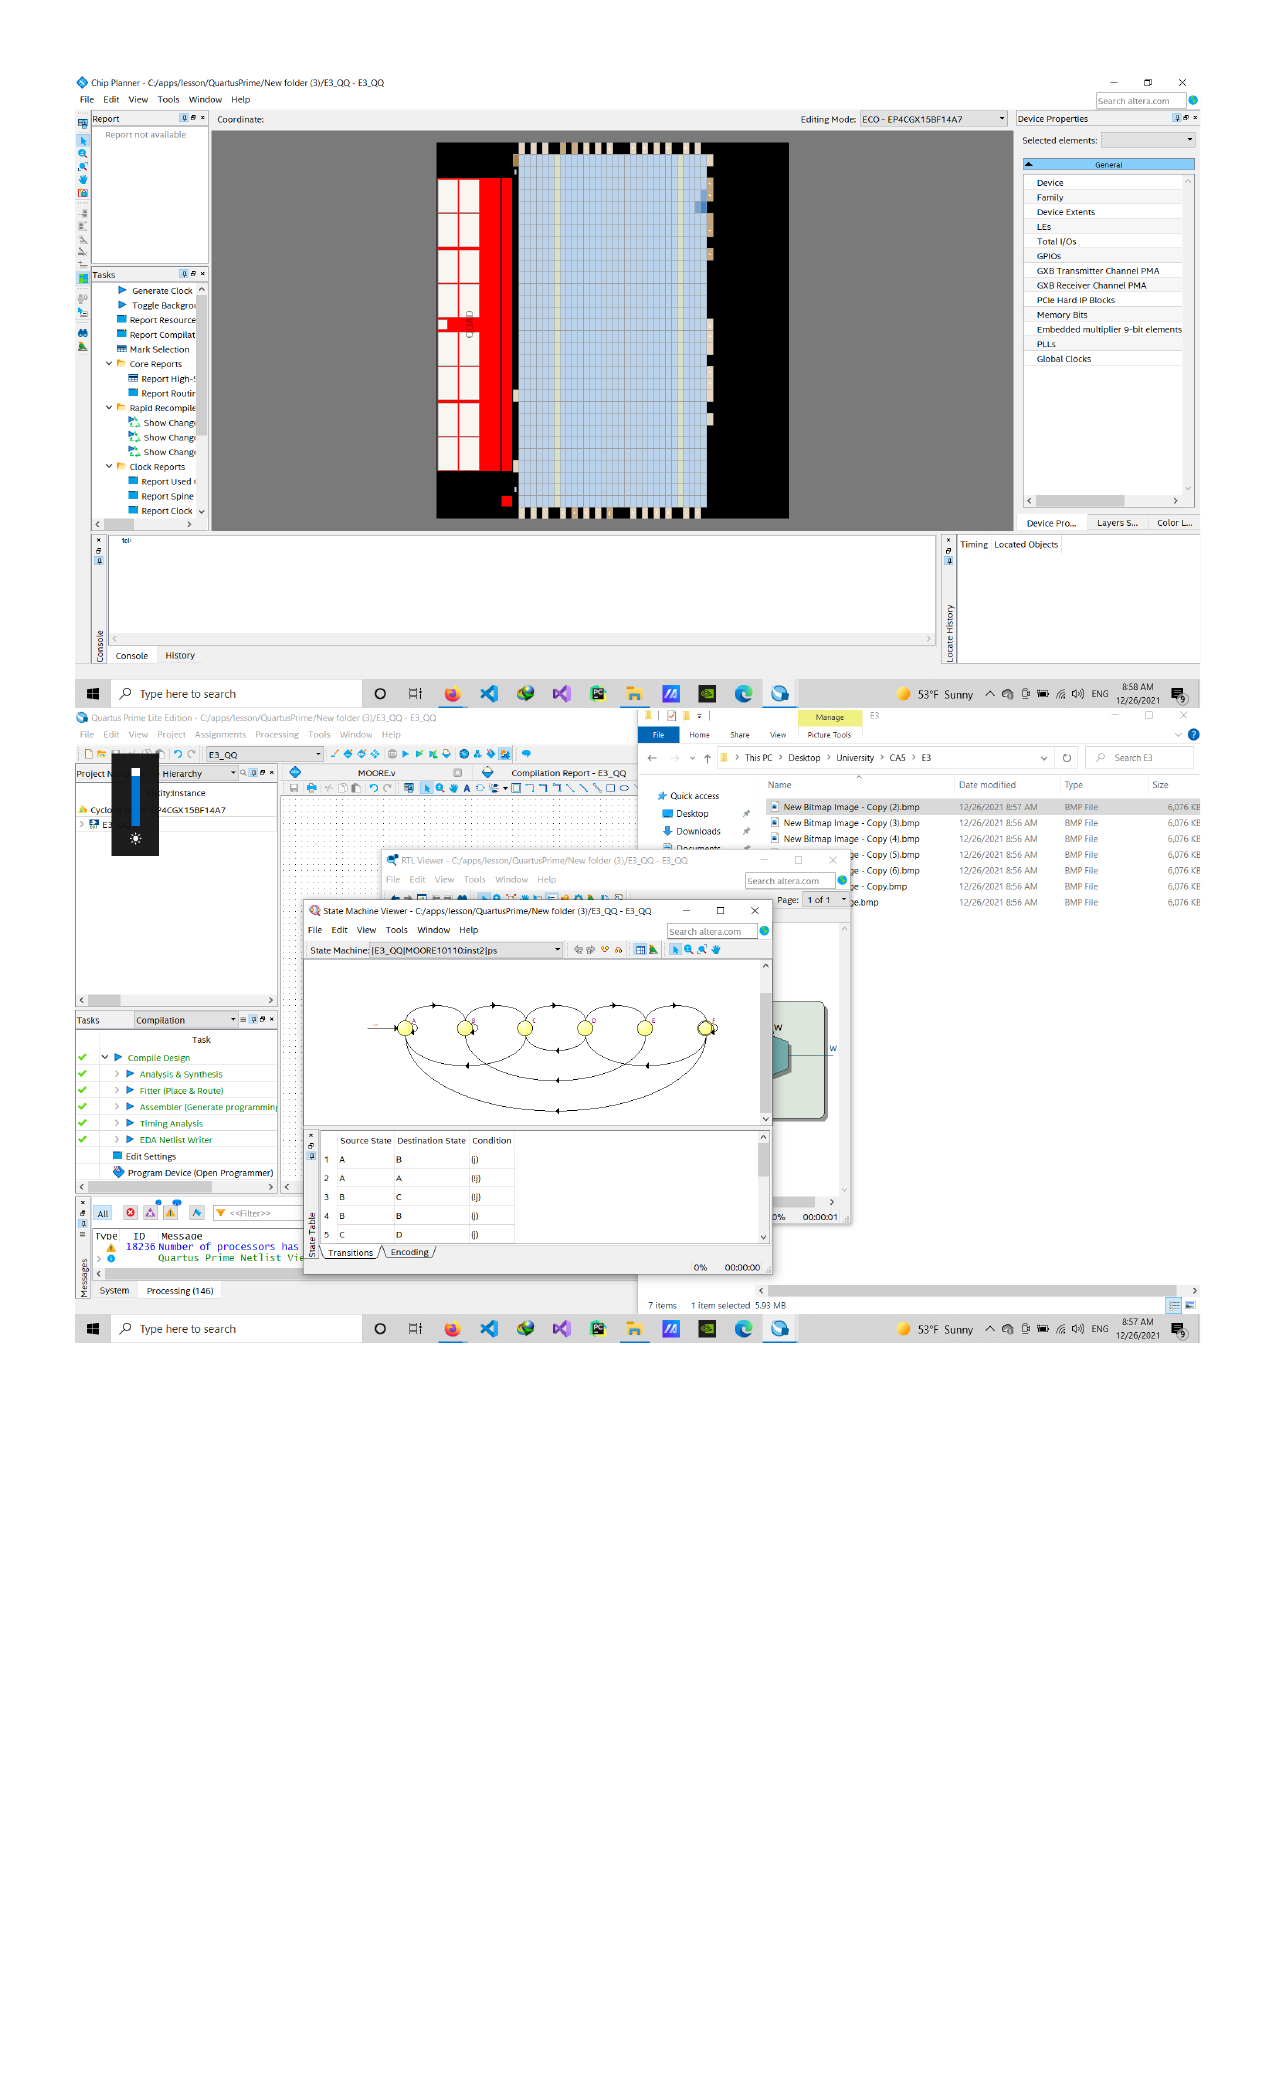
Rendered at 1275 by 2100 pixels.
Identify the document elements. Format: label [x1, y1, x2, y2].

picture [75, 75, 1200, 708]
picture [75, 710, 1200, 1343]
